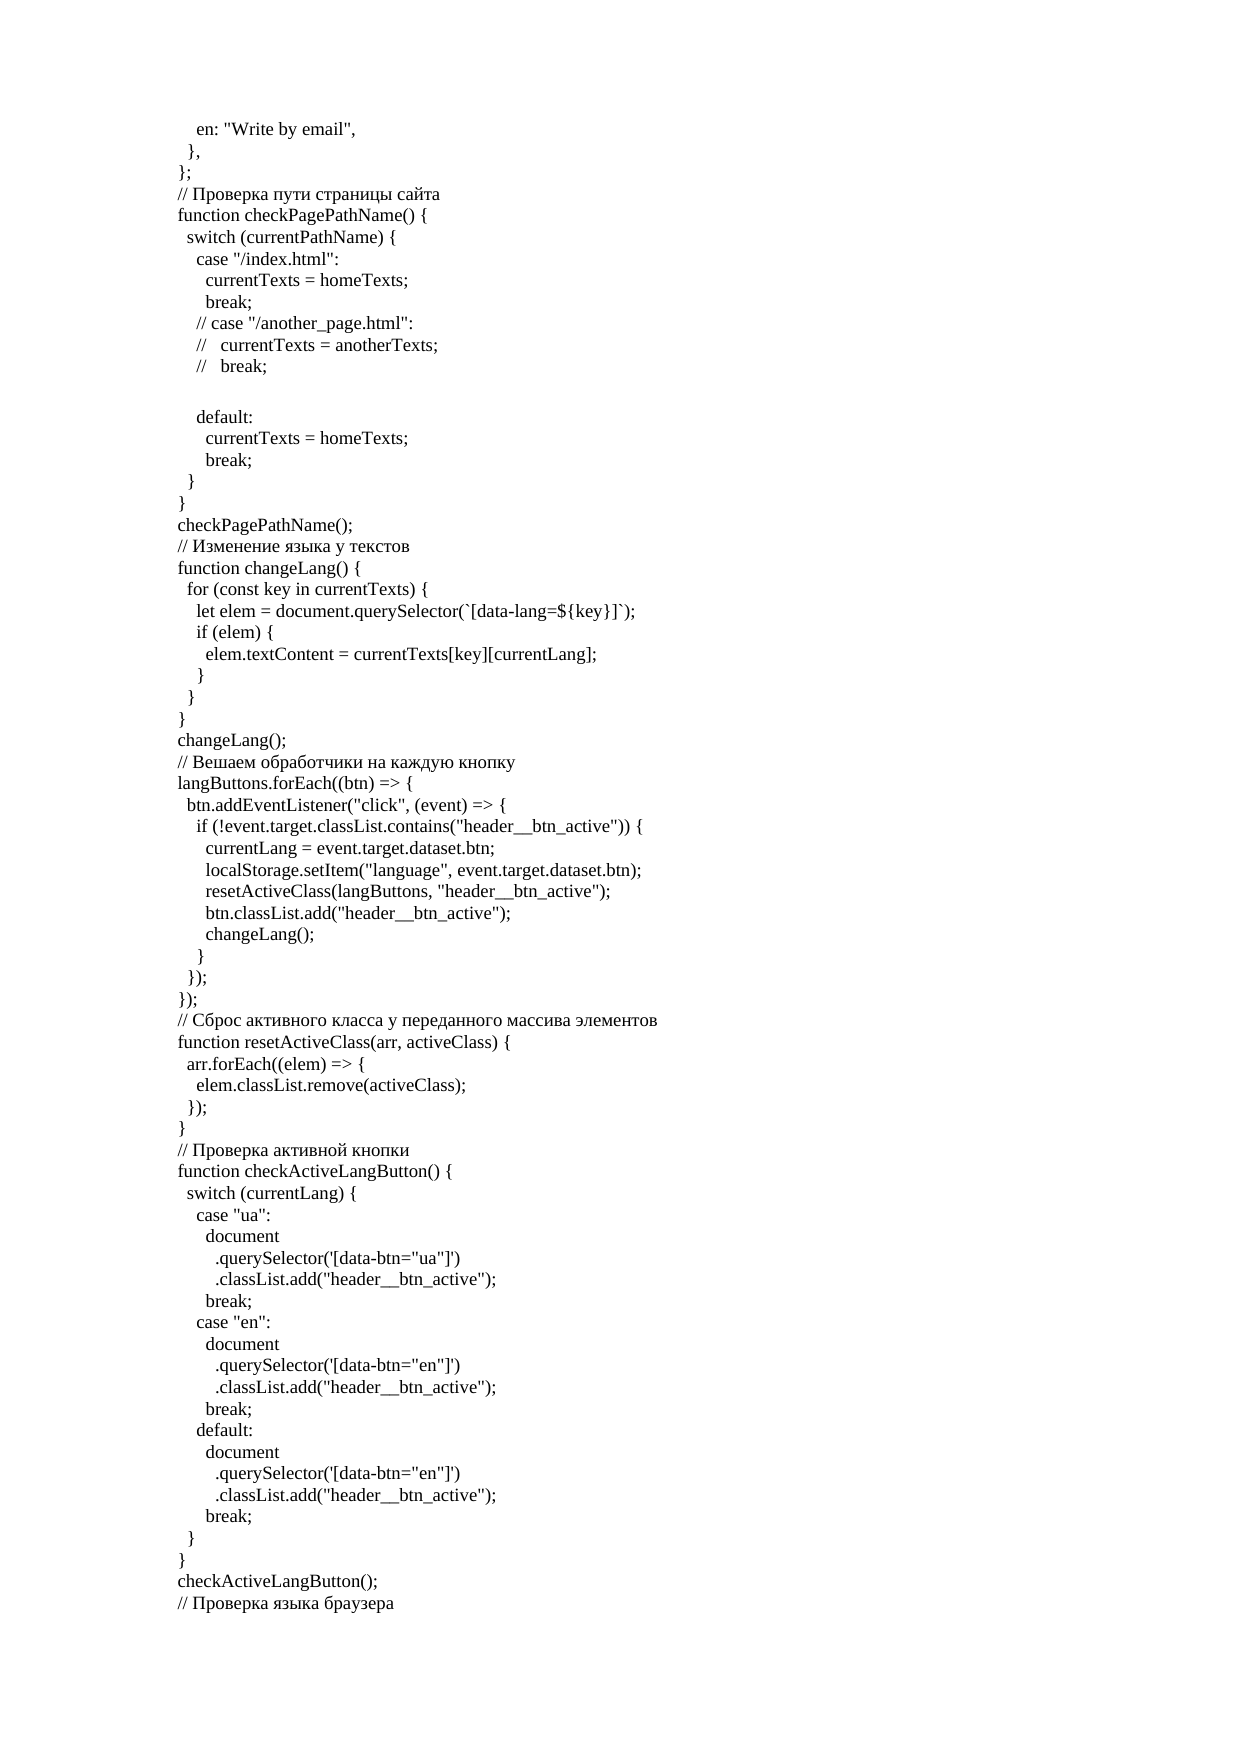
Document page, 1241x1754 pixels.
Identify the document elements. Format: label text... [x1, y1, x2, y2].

text case "en": [177, 1311, 1152, 1333]
text // Сброс активного класса у переданного массива элементов [177, 1009, 1152, 1031]
text .querySelector('[data-btn="en"]') [177, 1354, 1152, 1376]
text en: "Write by email", [177, 118, 1152, 140]
text function changeLang() { [177, 557, 1152, 578]
text } [177, 664, 1152, 686]
text document [177, 1225, 1152, 1247]
text document [177, 1333, 1152, 1354]
text // Изменение языка у текстов [177, 535, 1152, 557]
text // case "/another_page.html": [177, 312, 1152, 334]
text elem.textContent = currentTexts[key][currentLang]; [177, 643, 1152, 664]
text break; [177, 291, 1152, 312]
text // Проверка языка браузера [177, 1592, 1152, 1613]
text switch (currentPathName) { [177, 226, 1152, 247]
text changeLang(); [177, 923, 1152, 945]
text .querySelector('[data-btn="ua"]') [177, 1247, 1152, 1268]
text btn.classList.add("header__btn_active"); [177, 902, 1152, 923]
text // Проверка активной кнопки [177, 1139, 1152, 1160]
text }; [177, 161, 1152, 183]
text case "/index.html": [177, 247, 1152, 269]
text .querySelector('[data-btn="en"]') [177, 1462, 1152, 1484]
text } [177, 1527, 1152, 1548]
text if (!event.target.classList.contains("header__btn_active")) { [177, 815, 1152, 837]
text }); [177, 988, 1152, 1009]
text btn.addEventListener("click", (event) => { [177, 794, 1152, 815]
text break; [177, 1397, 1152, 1419]
text } [177, 945, 1152, 966]
text .classList.add("header__btn_active"); [177, 1268, 1152, 1290]
text } [177, 492, 1152, 513]
text break; [177, 1290, 1152, 1311]
text for (const key in currentTexts) { [177, 578, 1152, 600]
text } [177, 707, 1152, 729]
text default: [177, 406, 1152, 427]
text .classList.add("header__btn_active"); [177, 1376, 1152, 1397]
text if (elem) { [177, 621, 1152, 643]
text checkActiveLangButton(); [177, 1570, 1152, 1592]
text case "ua": [177, 1203, 1152, 1225]
text changeLang(); [177, 729, 1152, 751]
text break; [177, 1505, 1152, 1527]
text }); [177, 966, 1152, 988]
text resetActiveClass(langButtons, "header__btn_active"); [177, 880, 1152, 902]
text .classList.add("header__btn_active"); [177, 1484, 1152, 1505]
text default: [177, 1419, 1152, 1441]
text break; [177, 449, 1152, 470]
text currentTexts = homeTexts; [177, 427, 1152, 449]
text function checkPagePathName() { [177, 204, 1152, 226]
text } [177, 470, 1152, 492]
text function checkActiveLangButton() { [177, 1160, 1152, 1182]
text }); [177, 1096, 1152, 1117]
text elem.classList.remove(activeClass); [177, 1074, 1152, 1096]
text } [177, 1548, 1152, 1570]
text // break; [177, 355, 1152, 377]
text }, [177, 140, 1152, 161]
text localStorage.setItem("language", event.target.dataset.btn); [177, 858, 1152, 880]
text } [177, 1117, 1152, 1139]
text document [177, 1441, 1152, 1462]
text currentLang = event.target.dataset.btn; [177, 837, 1152, 858]
text // Проверка пути страницы сайта [177, 183, 1152, 204]
text currentTexts = homeTexts; [177, 269, 1152, 291]
text } [177, 686, 1152, 707]
text // currentTexts = anotherTexts; [177, 334, 1152, 355]
text function resetActiveClass(arr, activeClass) { [177, 1031, 1152, 1052]
text arr.forEach((elem) => { [177, 1052, 1152, 1074]
text // Вешаем обработчики на каждую кнопку [177, 751, 1152, 772]
text switch (currentLang) { [177, 1182, 1152, 1203]
text langButtons.forEach((btn) => { [177, 772, 1152, 794]
text let elem = document.querySelector(`[data-lang=${key}]`); [177, 600, 1152, 621]
text checkPagePathName(); [177, 513, 1152, 535]
